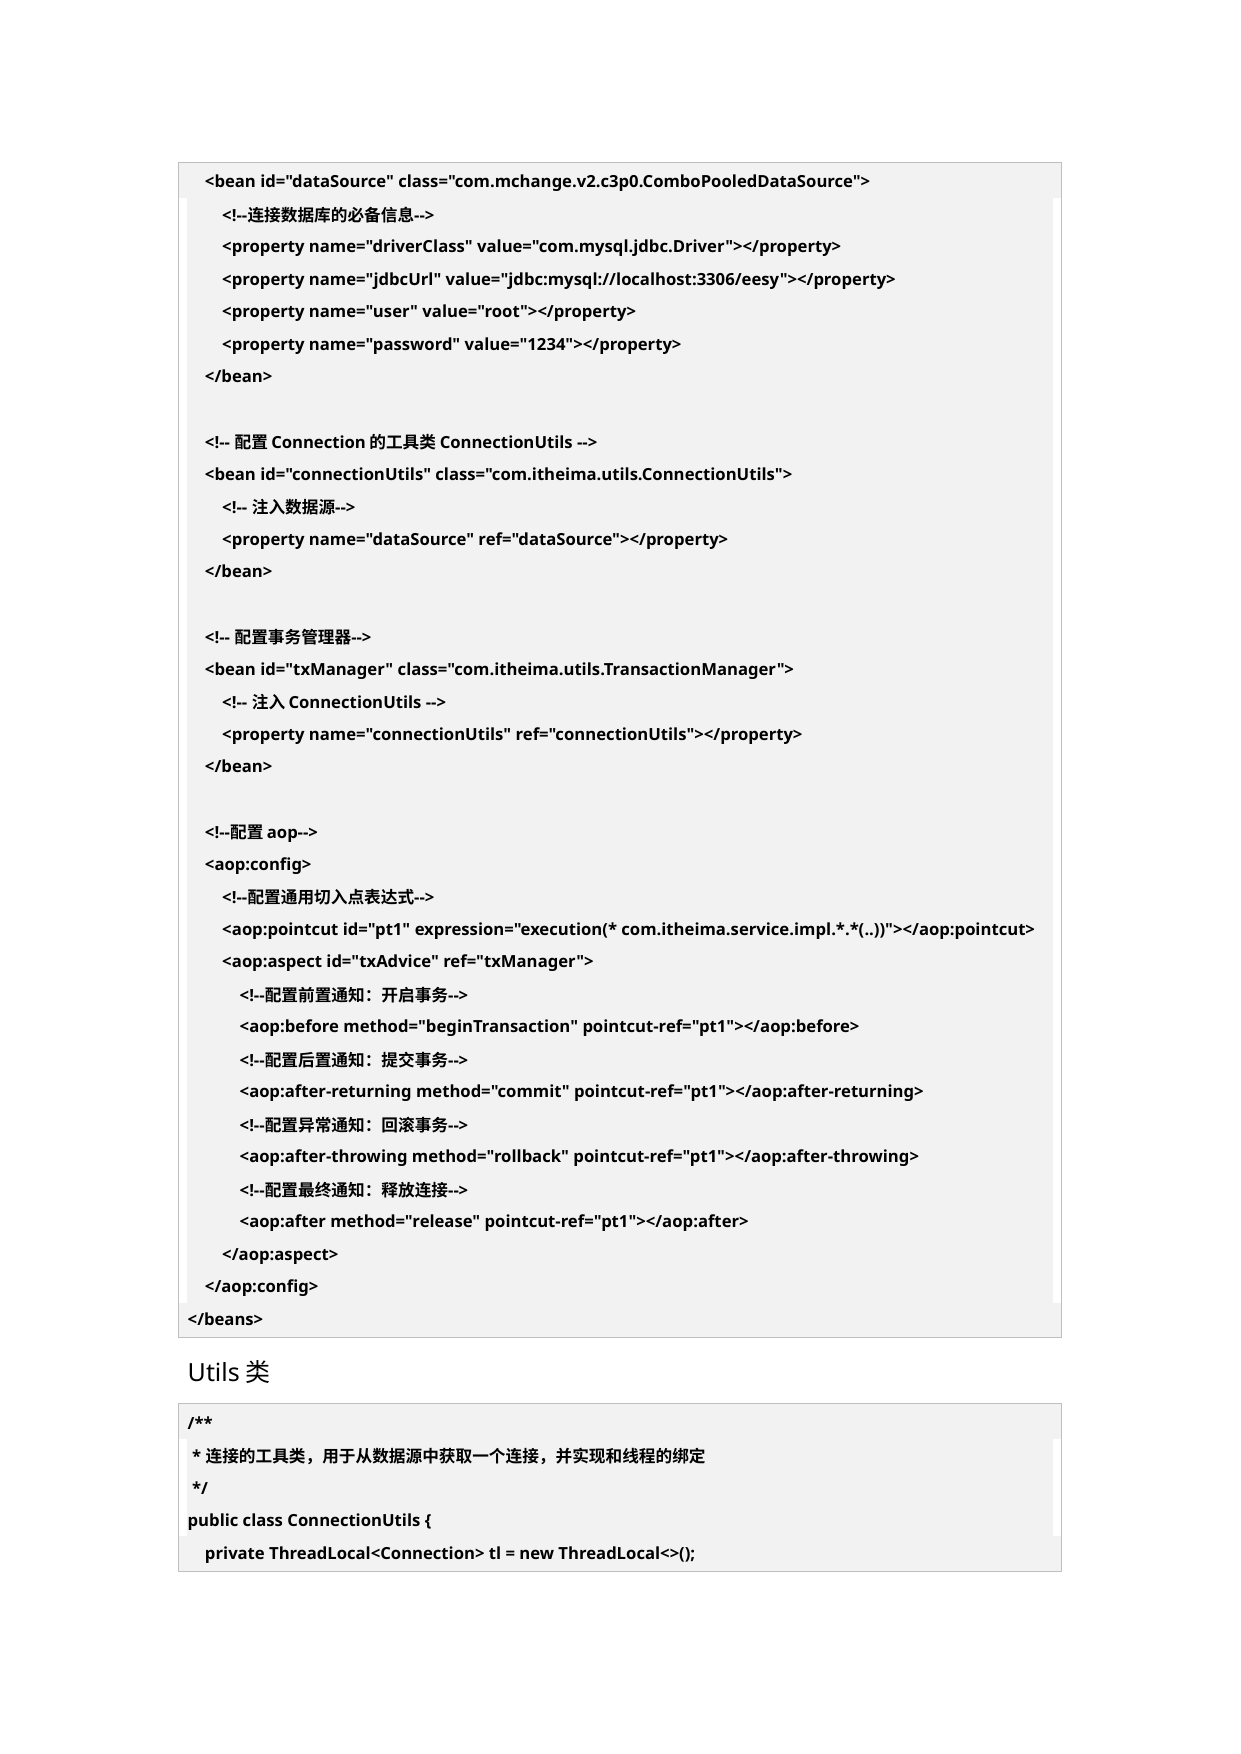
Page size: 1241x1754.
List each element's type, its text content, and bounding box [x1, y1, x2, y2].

text <aop:pointcut id="pt1" expression="execution(* com.itheima.service.impl.*.*(..))"></aop:pointcut> [187, 913, 1053, 945]
text <property name="password" value="1234"></property> [187, 328, 1053, 360]
text <!-- 配置Connection的工具类 ConnectionUtils --> [187, 425, 1053, 458]
text <!-- 注入ConnectionUtils --> [187, 685, 1053, 718]
text </bean> [187, 555, 1053, 588]
text <property name="jdbcUrl" value="jdbc:mysql://localhost:3306/eesy"></property> [187, 263, 1053, 295]
text * 连接的工具类，用于从数据源中获取一个连接，并实现和线程的绑定 [187, 1439, 1053, 1471]
text <!--配置最终通知：释放连接--> [187, 1173, 1053, 1205]
text </bean> [187, 360, 1053, 393]
text <!--连接数据库的必备信息--> [187, 198, 1053, 230]
text <aop:config> [187, 848, 1053, 880]
text <!-- 注入数据源--> [187, 490, 1053, 523]
text <!-- 配置事务管理器--> [187, 620, 1053, 653]
text <!--配置后置通知：提交事务--> [187, 1043, 1053, 1075]
text <bean id="dataSource" class="com.mchange.v2.c3p0.ComboPooledDataSource"> [179, 163, 1061, 198]
text <aop:aspect id="txAdvice" ref="txManager"> [187, 945, 1053, 978]
text private ThreadLocal<Connection> tl = new ThreadLocal<>(); [179, 1533, 1061, 1571]
text </beans> [179, 1299, 1061, 1337]
text public class ConnectionUtils { [187, 1504, 1053, 1533]
text Utils类 [187, 1338, 1053, 1403]
text <aop:after-returning method="commit" pointcut-ref="pt1"></aop:after-returning> [187, 1075, 1053, 1108]
text <bean id="connectionUtils" class="com.itheima.utils.ConnectionUtils"> [187, 458, 1053, 490]
text <property name="connectionUtils" ref="connectionUtils"></property> [187, 718, 1053, 750]
text <!--配置前置通知：开启事务--> [187, 978, 1053, 1010]
text <property name="dataSource" ref="dataSource"></property> [187, 523, 1053, 555]
text <property name="driverClass" value="com.mysql.jdbc.Driver"></property> [187, 230, 1053, 263]
text </aop:aspect> [187, 1238, 1053, 1270]
text <!--配置异常通知：回滚事务--> [187, 1108, 1053, 1140]
text <aop:after-throwing method="rollback" pointcut-ref="pt1"></aop:after-throwing> [187, 1140, 1053, 1173]
text </bean> [187, 750, 1053, 783]
text <bean id="txManager" class="com.itheima.utils.TransactionManager"> [187, 653, 1053, 685]
text /** [179, 1404, 1061, 1439]
text <aop:after method="release" pointcut-ref="pt1"></aop:after> [187, 1205, 1053, 1238]
text <!--配置aop--> [187, 815, 1053, 848]
text <property name="user" value="root"></property> [187, 295, 1053, 328]
text <aop:before method="beginTransaction" pointcut-ref="pt1"></aop:before> [187, 1010, 1053, 1043]
text </aop:config> [187, 1270, 1053, 1299]
text <!--配置通用切入点表达式--> [187, 880, 1053, 913]
text */ [187, 1471, 1053, 1504]
